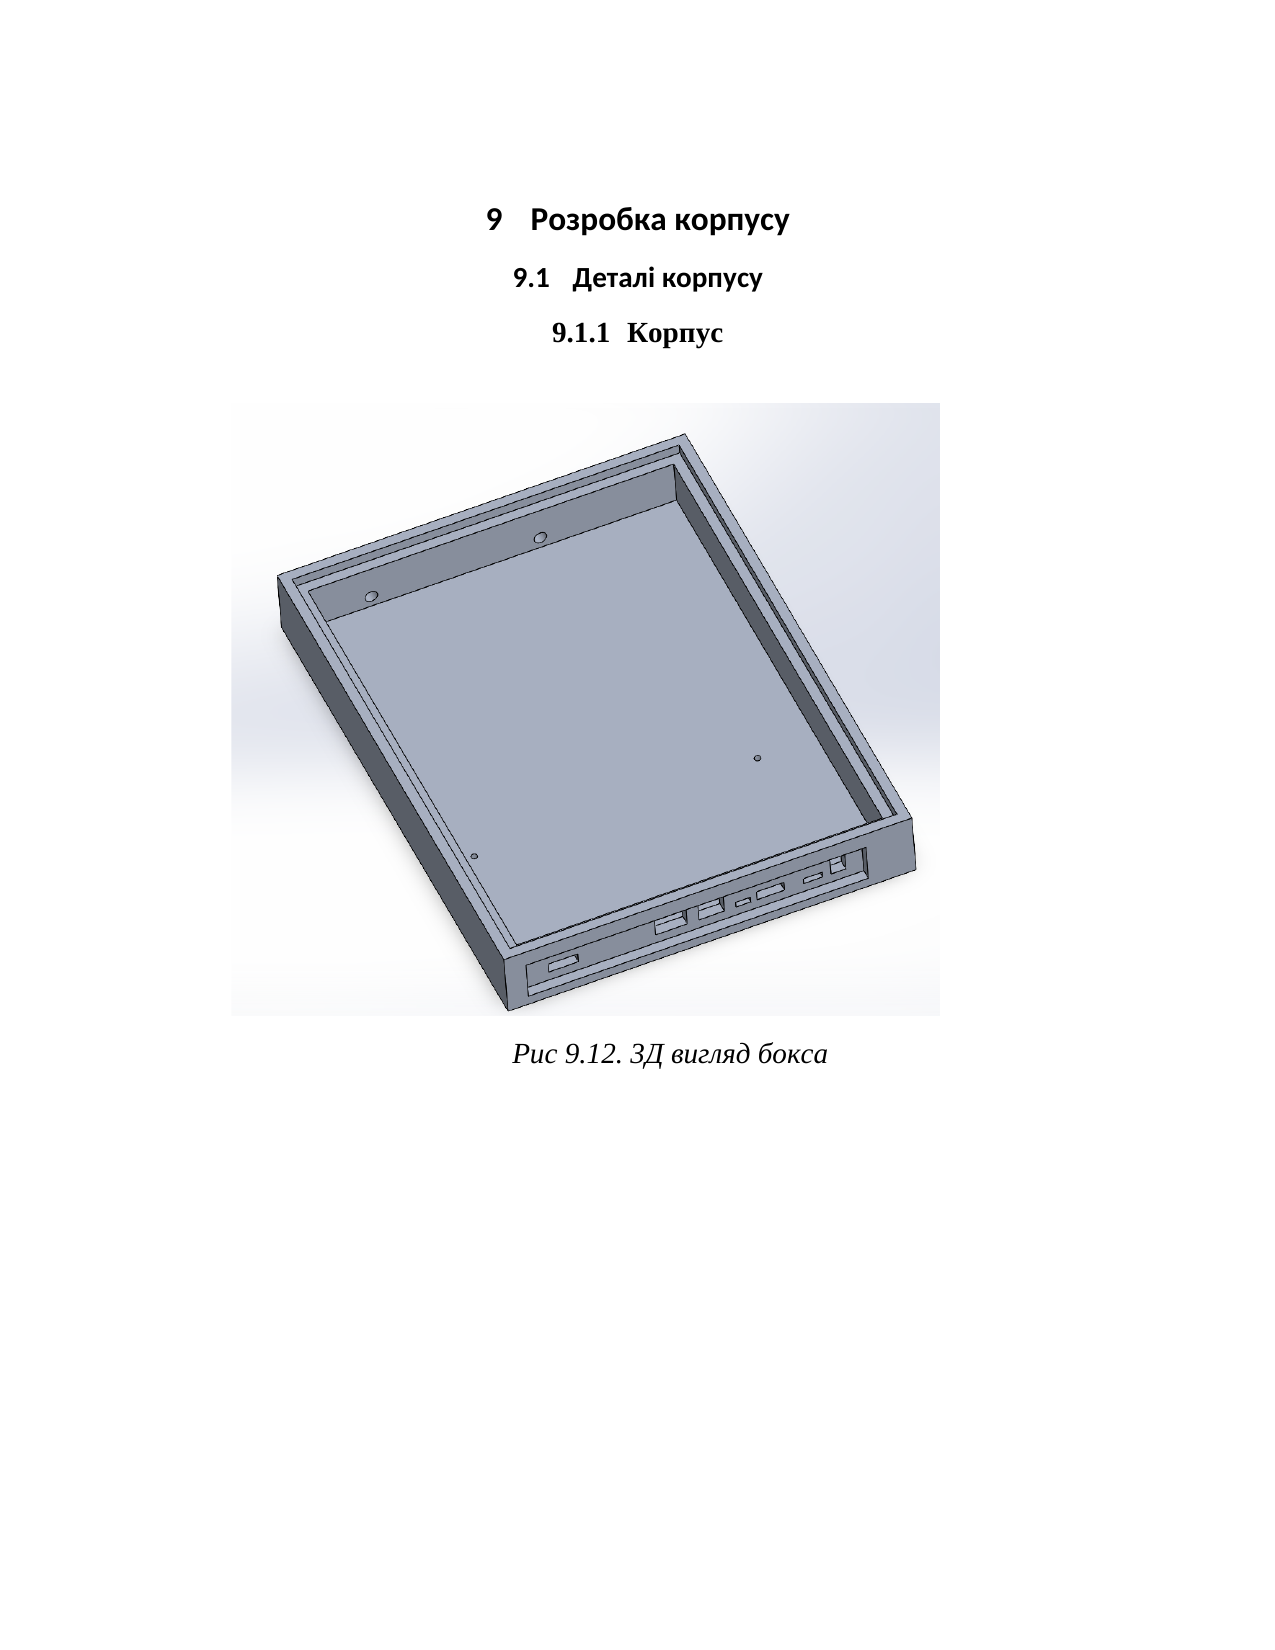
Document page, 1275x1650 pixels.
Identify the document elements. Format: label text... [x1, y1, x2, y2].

subtitle Розробка корпусу [148, 198, 1127, 238]
subtitle Корпус [148, 316, 1127, 349]
text Рис 9.12. 3Д вигляд бокса [148, 1037, 1127, 1070]
subtitle Деталі корпусу [148, 259, 1127, 295]
picture [231, 403, 940, 1016]
